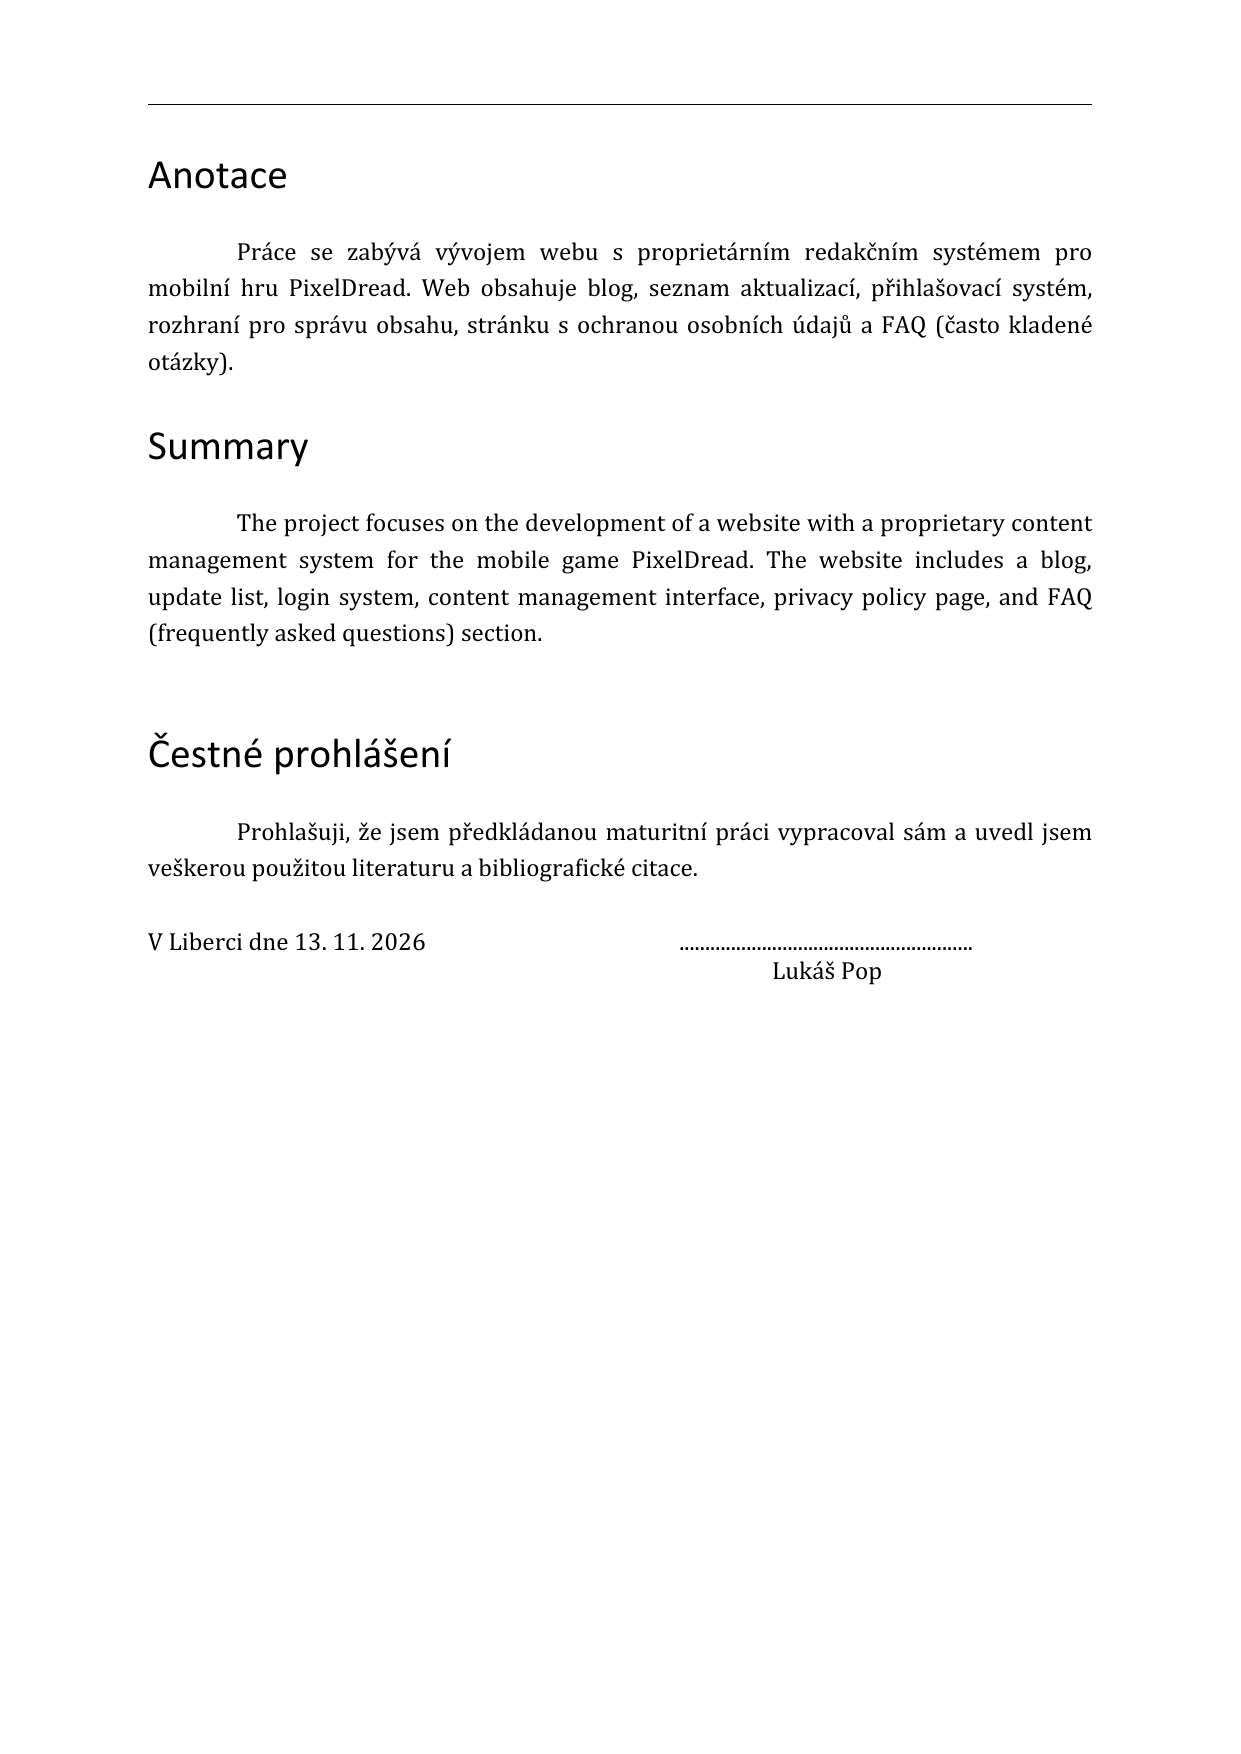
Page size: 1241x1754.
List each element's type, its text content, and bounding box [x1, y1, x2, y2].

text Čestné prohlášení [148, 727, 1092, 778]
text Summary [148, 419, 1092, 470]
text Anotace [148, 148, 1092, 198]
text V Liberci dne [148, 927, 1092, 956]
text Práce se zabývá vývojem webu s proprietárním redakčním systémem pro mobilní hru PixelDread. Web obsahuje blog, seznam aktualizací, přihlašovací systém, rozhraní pro správu obsahu, stránku s ochranou osobních údajů a FAQ (často kladené otázky). [148, 236, 1092, 375]
text Prohlašuji, že jsem předkládanou maturitní práci vypracoval sám a uvedl jsem veškerou použitou literaturu a bibliografické citace. [148, 816, 1092, 882]
text The project focuses on the development of a website with a proprietary content management system for the mobile game PixelDread. The website includes a blog, update list, login system, content management interface, privacy policy page, and FAQ (frequently asked questions) section. [148, 508, 1092, 647]
